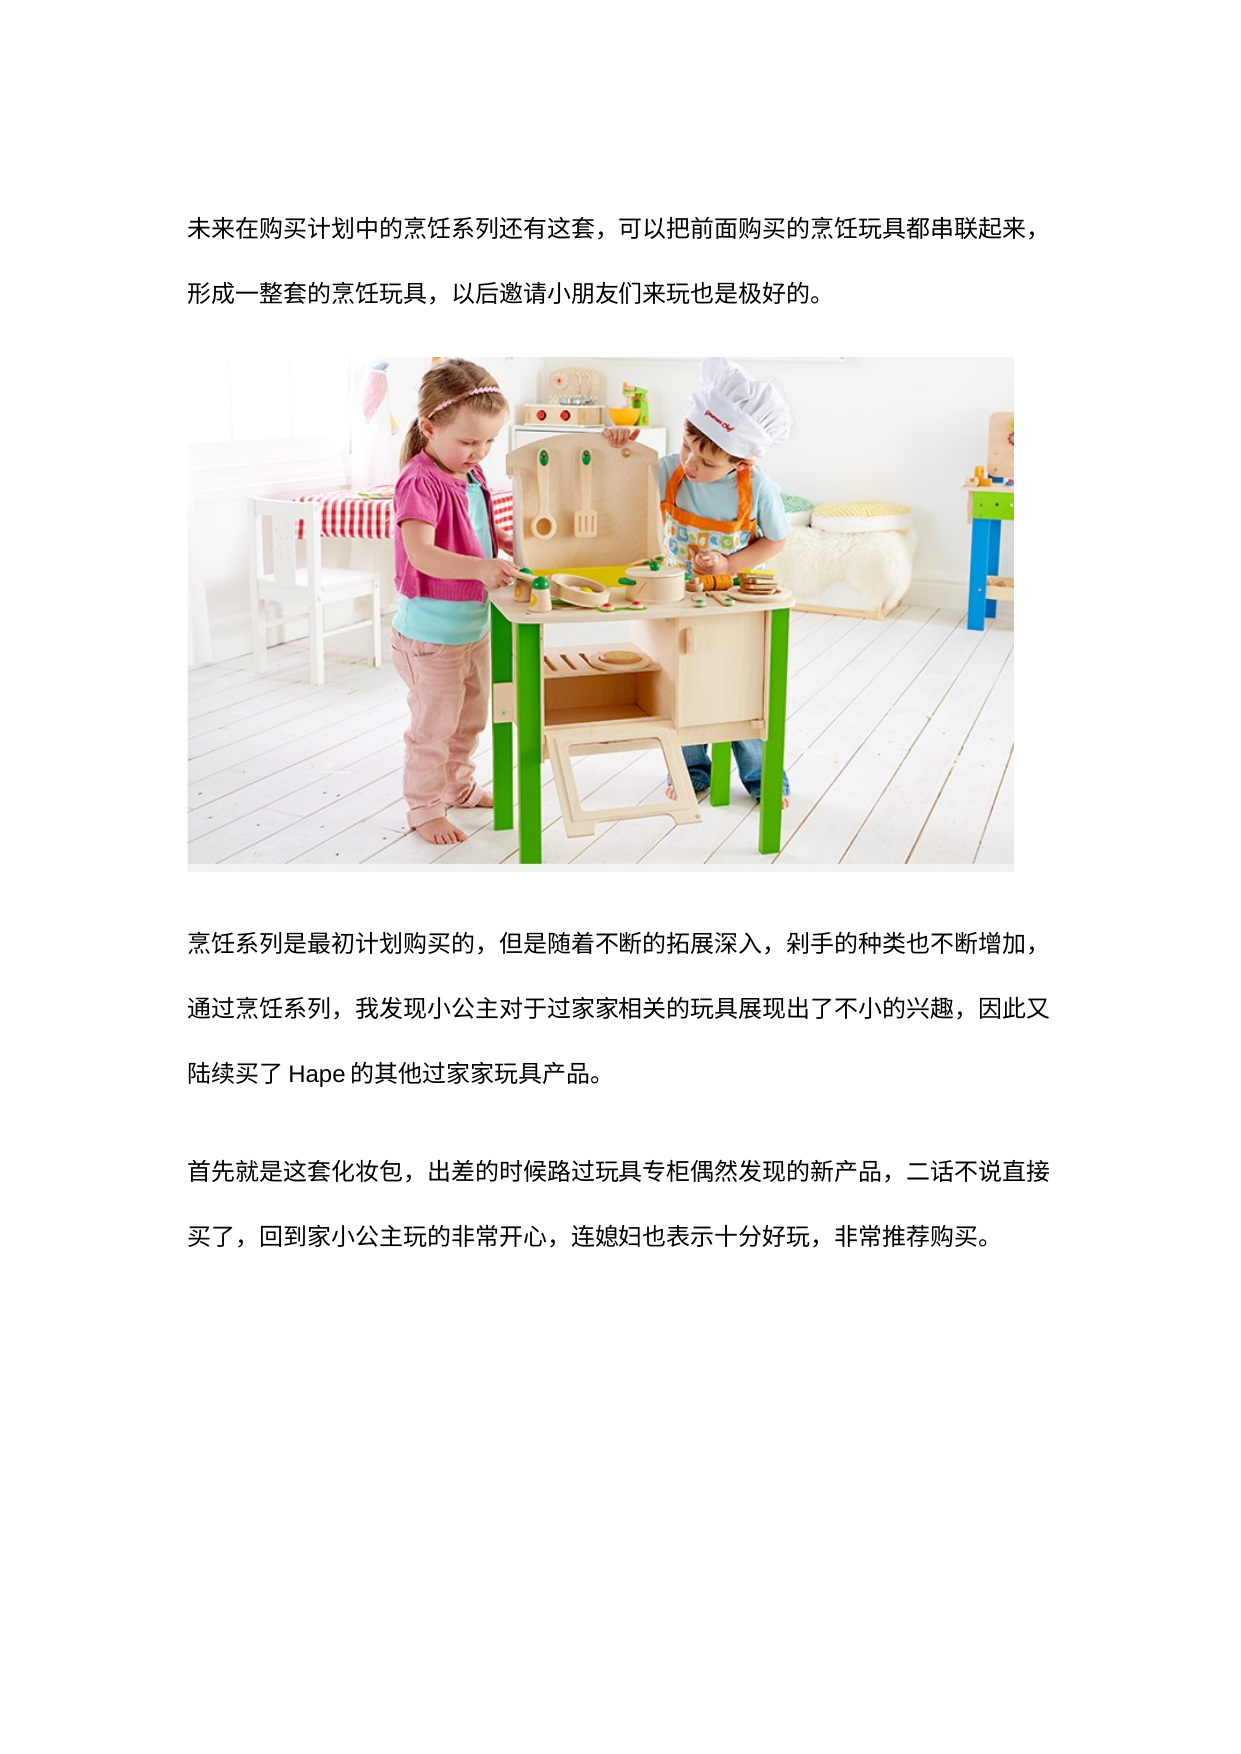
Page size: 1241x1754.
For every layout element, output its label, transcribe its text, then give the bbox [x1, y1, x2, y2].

picture [187, 357, 1014, 872]
